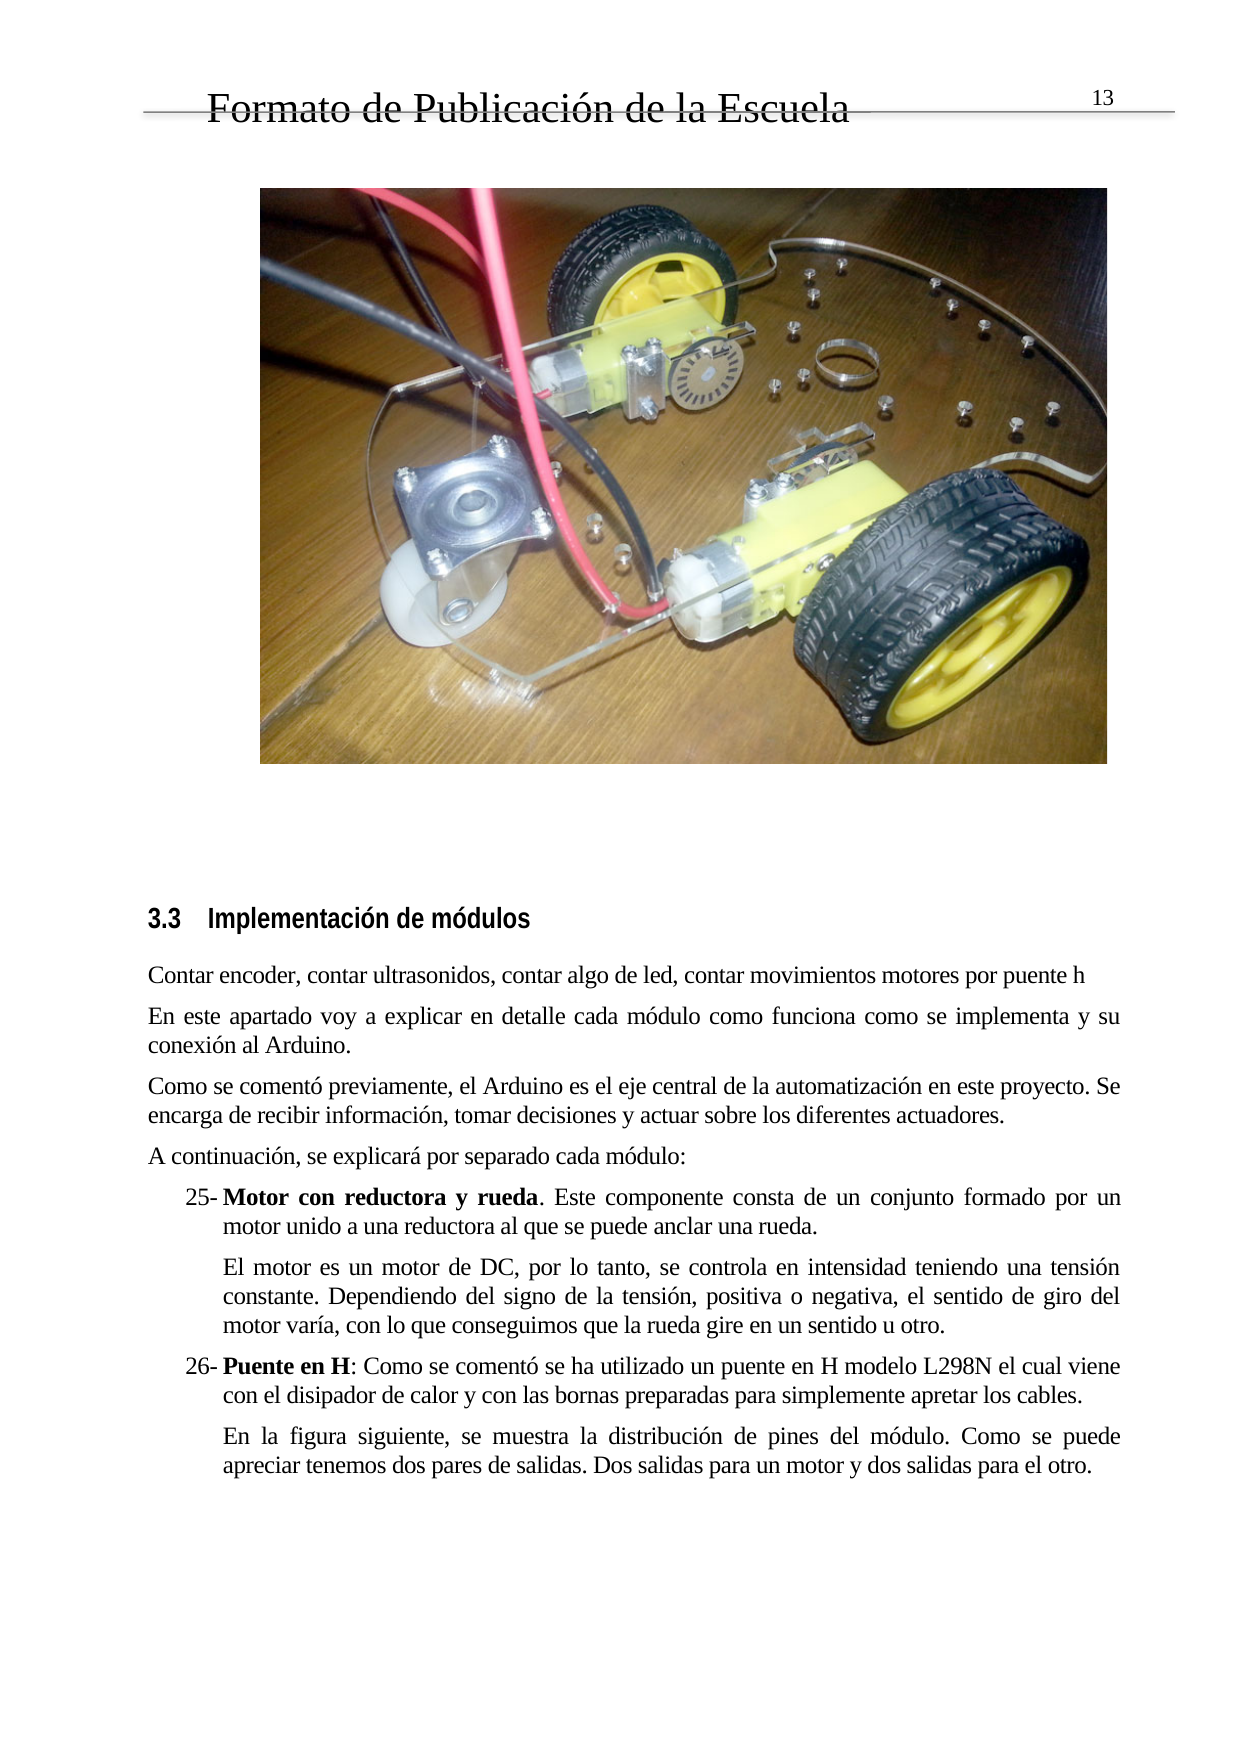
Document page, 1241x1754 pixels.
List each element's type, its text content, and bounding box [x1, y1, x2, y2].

text En este apartado voy a explicar en detalle cada módulo como funciona como se implementa y su conexión al Arduino. [148, 1001, 1122, 1058]
text Contar encoder, contar ultrasonidos, contar algo de led, contar movimientos motores por puente h [148, 960, 1122, 988]
picture [260, 188, 1108, 764]
list Motor con reductora y rueda. Este componente consta de un conjunto formado por un motor unido a una reductora al que se puede anclar una rueda. [185, 1182, 1122, 1240]
text Como se comentó previamente, el Arduino es el eje central de la automatización en este proyecto. Se encarga de recibir información, tomar decisiones y actuar sobre los diferentes actuadores. [148, 1071, 1122, 1128]
text A continuación, se explicará por separado cada módulo: [148, 1141, 1122, 1170]
text El motor es un motor de DC, por lo tanto, se controla en intensidad teniendo una tensión constante. Dependiendo del signo de la tensión, positiva o negativa, el sentido de giro del motor varía, con lo que conseguimos que la rueda gire en un sentido u otro. [223, 1252, 1122, 1338]
list Puente en H: Como se comentó se ha utilizado un puente en H modelo L298N el cual viene con el disipador de calor y con las bornas preparadas para simplemente apretar los cables. [185, 1351, 1122, 1408]
list En la figura siguiente, se muestra la distribución de pines del módulo. Como se puede apreciar tenemos dos pares de salidas. Dos salidas para un motor y dos salidas para el otro. [223, 1421, 1122, 1478]
subtitle Implementación de módulos [148, 901, 1123, 935]
